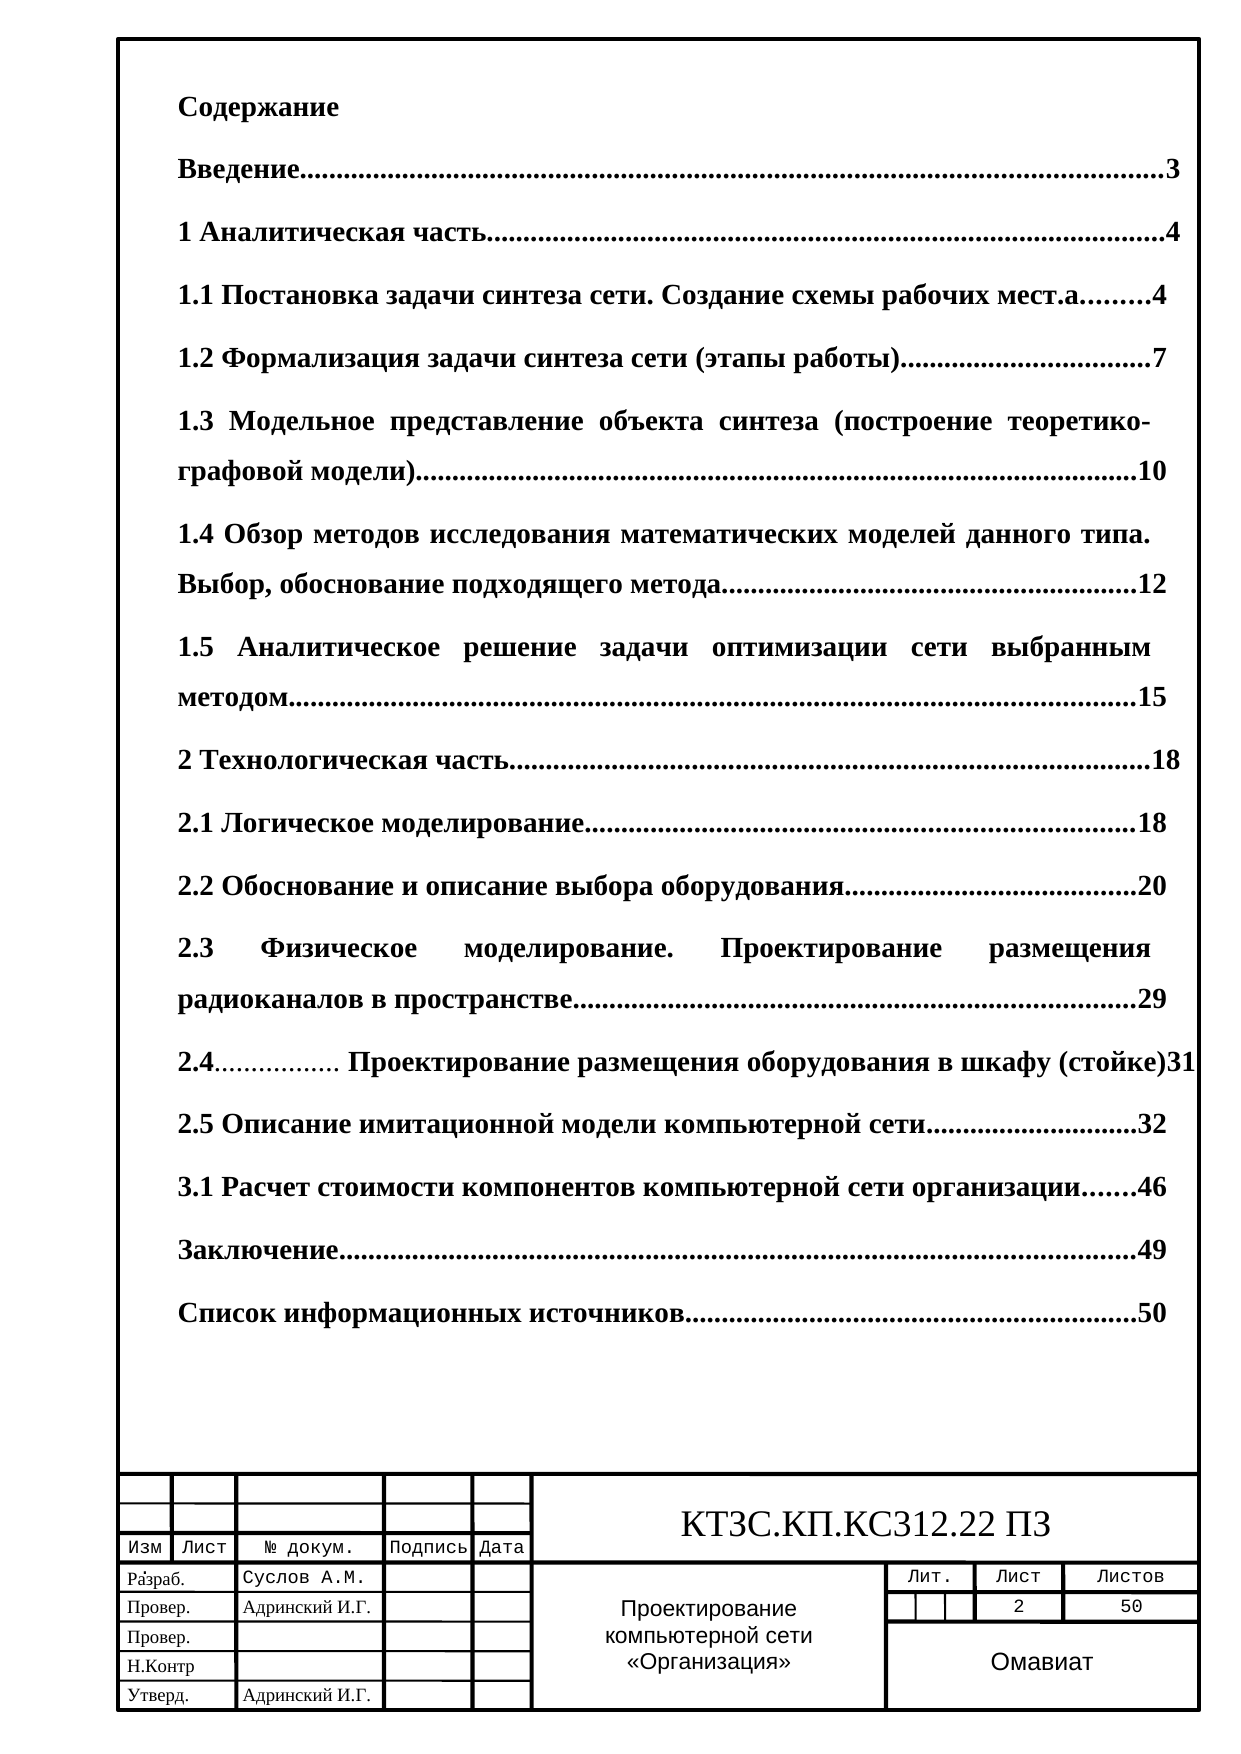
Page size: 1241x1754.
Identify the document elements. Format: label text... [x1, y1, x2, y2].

text 2.5 Описание имитационной модели компьютерной сети 32 [177, 1106, 1152, 1140]
subtitle Содержание [177, 89, 1152, 122]
text 2.3 Физическое моделирование. Проектирование размещения радиоканалов в пространстве 29 [177, 931, 1152, 1014]
text Заключение 49 [177, 1232, 1152, 1266]
text 2.2 Обоснование и описание выбора оборудования 20 [177, 868, 1152, 901]
text Список информационных источников 50 [177, 1295, 1152, 1328]
text 1.2 Формализация задачи синтеза сети (этапы работы) 7 [177, 340, 1152, 373]
text 1 Аналитическая часть 4 [177, 214, 1152, 248]
text 1.4 Обзор методов исследования математических моделей данного типа. Выбор, обоснование подходящего метода. 12 [177, 516, 1152, 600]
text 3.1 Расчет стоимости компонентов компьютерной сети организации 46 [177, 1169, 1152, 1203]
text 2.1 Логическое моделирование 18 [177, 805, 1152, 838]
text 1.5 Аналитическое решение задачи оптимизации сети выбранным методом. 15 [177, 629, 1152, 713]
text 1.1 Постановка задачи синтеза сети. Создание схемы рабочих мест.а 4 [177, 277, 1152, 311]
text 2 Технологическая часть 18 [177, 742, 1152, 776]
text 2.4 Проектирование размещения оборудования в шкафу (стойке) 31 [177, 1044, 1152, 1077]
text Введение 3 [177, 151, 1152, 185]
text 1.3 Модельное представление объекта синтеза (построение теоретико-графовой модели) 10 [177, 403, 1152, 487]
